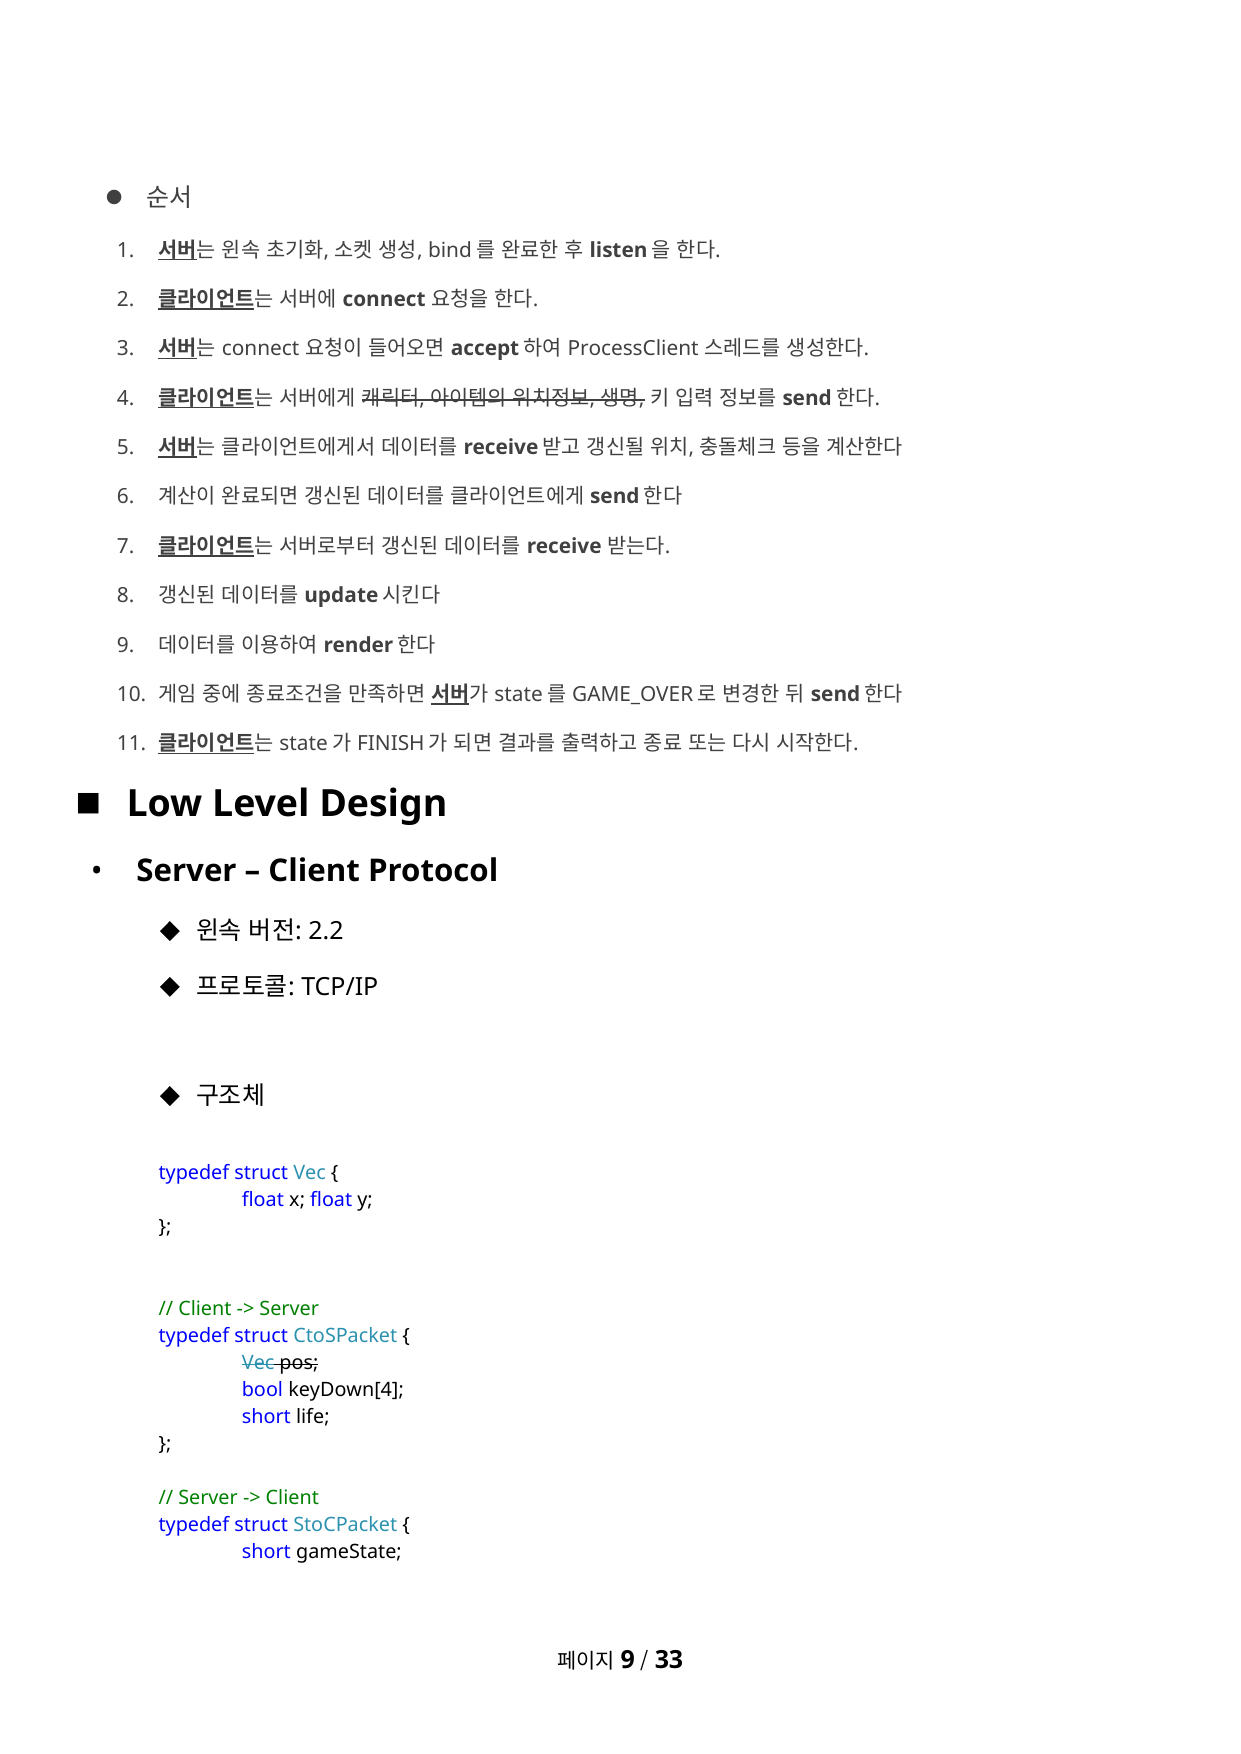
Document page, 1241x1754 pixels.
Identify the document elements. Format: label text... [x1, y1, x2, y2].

list 데이터를 이용하여 render한다 [117, 628, 1165, 658]
text // Server -> Client [75, 1483, 1165, 1510]
text // Client -> Server [158, 1266, 1165, 1321]
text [75, 1510, 1165, 1564]
list 구조체 [158, 1075, 1165, 1112]
text Low Level Design [75, 776, 1165, 827]
text }; [75, 1212, 1165, 1239]
text typedef struct CtoSPacket { [75, 1321, 1165, 1348]
list 클라이언트는 서버에게 캐릭터, 아이템의 위치정보, 생명, 키 입력 정보를 send한다. [117, 381, 1165, 411]
list 계산이 완료되면 갱신된 데이터를 클라이언트에게 send한다 [117, 480, 1165, 510]
list 서버는 윈속 초기화, 소켓 생성, bind를 완료한 후 listen을 한다. [117, 233, 1165, 263]
text bool keyDown[4]; [75, 1375, 1165, 1402]
list 윈속 버전: 2.2 [158, 910, 1165, 947]
list 서버는 클라이언트에게서 데이터를 receive받고 갱신될 위치, 충돌체크 등을 계산한다 [117, 430, 1165, 461]
text typedef struct Vec { [75, 1158, 1165, 1185]
text short life; [75, 1402, 1165, 1429]
list 클라이언트는 state가 FINISH가 되면 결과를 출력하고 종료 또는 다시 시작한다. [117, 727, 1165, 757]
text float x; float y; [75, 1185, 1165, 1212]
text Server – Client Protocol [91, 848, 1165, 890]
list 순서 [104, 177, 1165, 213]
list 게임 중에 종료조건을 만족하면 서버가 state를 GAME_OVER로 변경한 뒤 send한다 [117, 677, 1165, 708]
list 프로토콜: TCP/IP [158, 966, 1165, 1002]
list 서버는 connect 요청이 들어오면 accept하여 ProcessClient 스레드를 생성한다. [117, 332, 1165, 362]
list 클라이언트는 서버로부터 갱신된 데이터를 receive 받는다. [117, 529, 1165, 559]
list 갱신된 데이터를 update시킨다 [117, 578, 1165, 609]
text }; [75, 1429, 1165, 1456]
text Vec pos; [75, 1348, 1165, 1375]
list 클라이언트는 서버에 connect 요청을 한다. [117, 282, 1165, 313]
